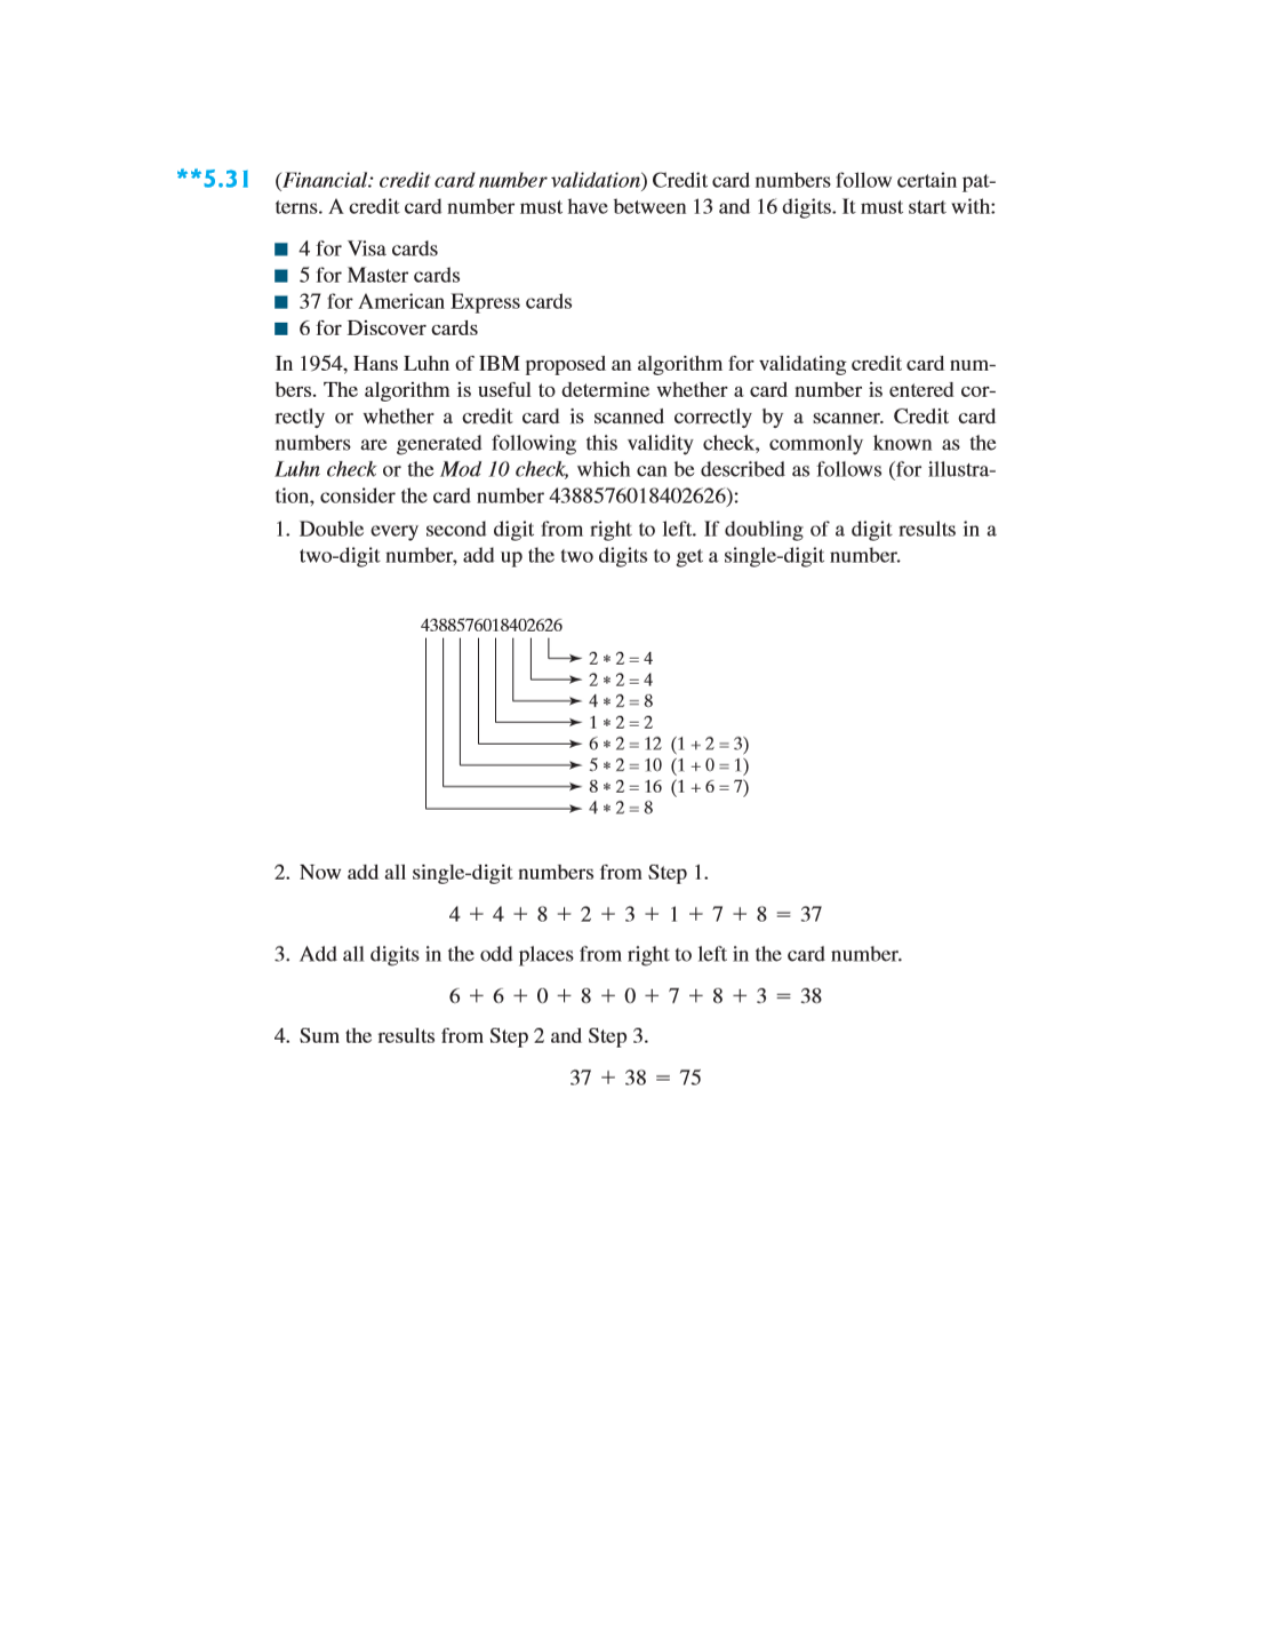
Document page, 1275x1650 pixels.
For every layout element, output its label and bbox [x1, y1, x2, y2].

picture [150, 150, 1125, 1113]
